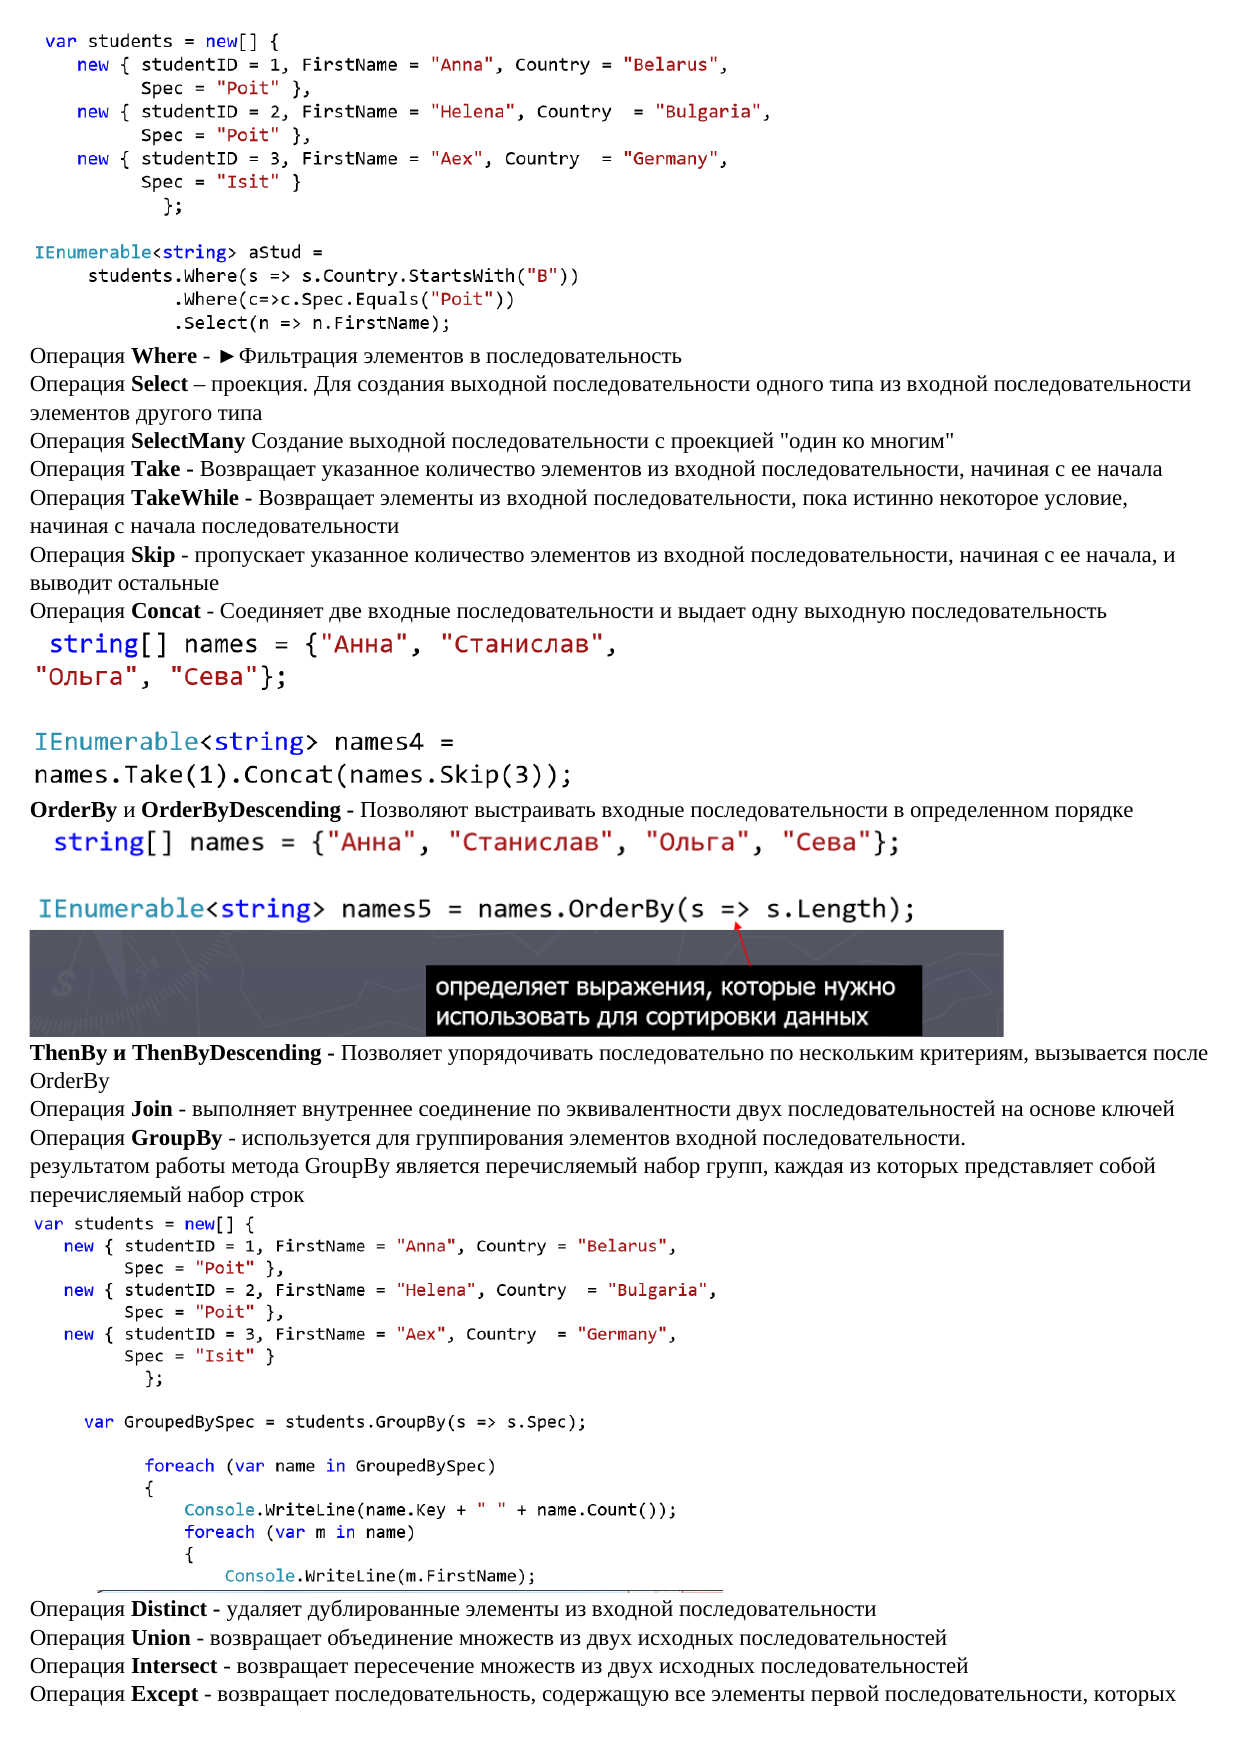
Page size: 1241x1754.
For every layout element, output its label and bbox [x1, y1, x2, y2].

picture [29, 626, 635, 794]
picture [29, 29, 785, 340]
picture [29, 824, 1004, 1037]
picture [29, 1209, 724, 1593]
text [29, 29, 1211, 1707]
